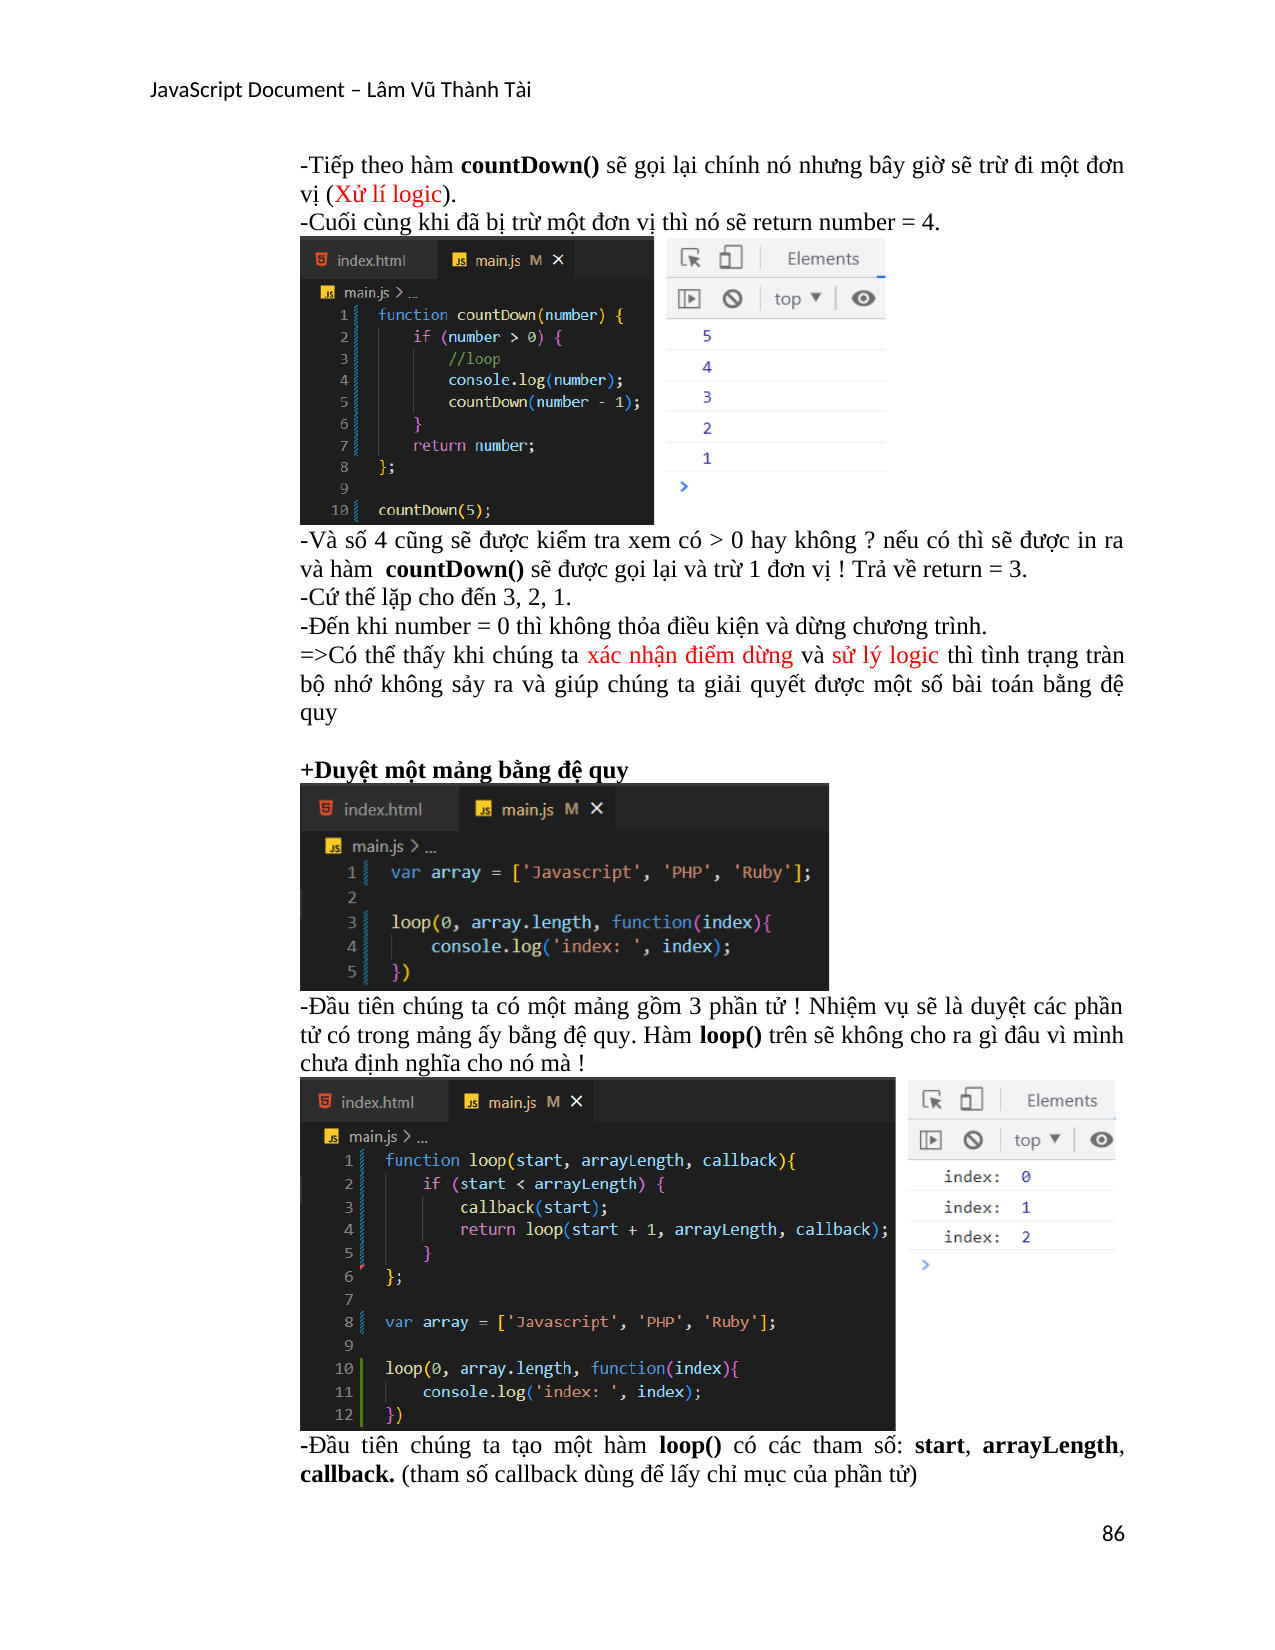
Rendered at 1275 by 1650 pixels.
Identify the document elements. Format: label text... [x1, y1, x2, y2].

picture [300, 783, 830, 991]
text -Đầu tiên chúng ta tạo một hàm loop() có các tham số: start, arrayLength, callback. (tham số callback dùng để lấy chỉ mục của phần tử) [300, 1430, 1125, 1488]
list -Đầu tiên chúng ta có một mảng gồm 3 phần tử ! Nhiệm vụ sẽ là duyệt các phần tử có trong mảng ấy bằng đệ quy. Hàm loop() trên sẽ không cho ra gì đâu vì mình chưa định nghĩa cho nó mà ! [300, 991, 1125, 1077]
picture [300, 236, 655, 525]
picture [666, 238, 886, 525]
picture [908, 1078, 1116, 1431]
text =>Có thể thấy khi chúng ta xác nhận điểm dừng và sử lý logic thì tình trạng tràn bộ nhớ không sảy ra và giúp chúng ta giải quyết được một số bài toán bằng đệ quy [300, 640, 1125, 726]
list -Cuối cùng khi đã bị trừ một đơn vị thì nó sẽ return number = 4. [300, 207, 1125, 236]
text -Và số 4 cũng sẽ được kiểm tra xem có > 0 hay không ? nếu có thì sẽ được in ra và hàm countDown() sẽ được gọi lại và trừ 1 đơn vị ! Trả về return = 3. [300, 525, 1125, 582]
list +Duyệt một mảng bằng đệ quy [300, 755, 1125, 784]
text -Đến khi number = 0 thì không thỏa điều kiện và dừng chương trình. [300, 611, 1125, 640]
picture [300, 1077, 896, 1431]
text -Cứ thế lặp cho đến 3, 2, 1. [300, 582, 1125, 611]
list -Tiếp theo hàm countDown() sẽ gọi lại chính nó nhưng bây giờ sẽ trừ đi một đơn vị (Xử lí logic). [300, 150, 1125, 207]
